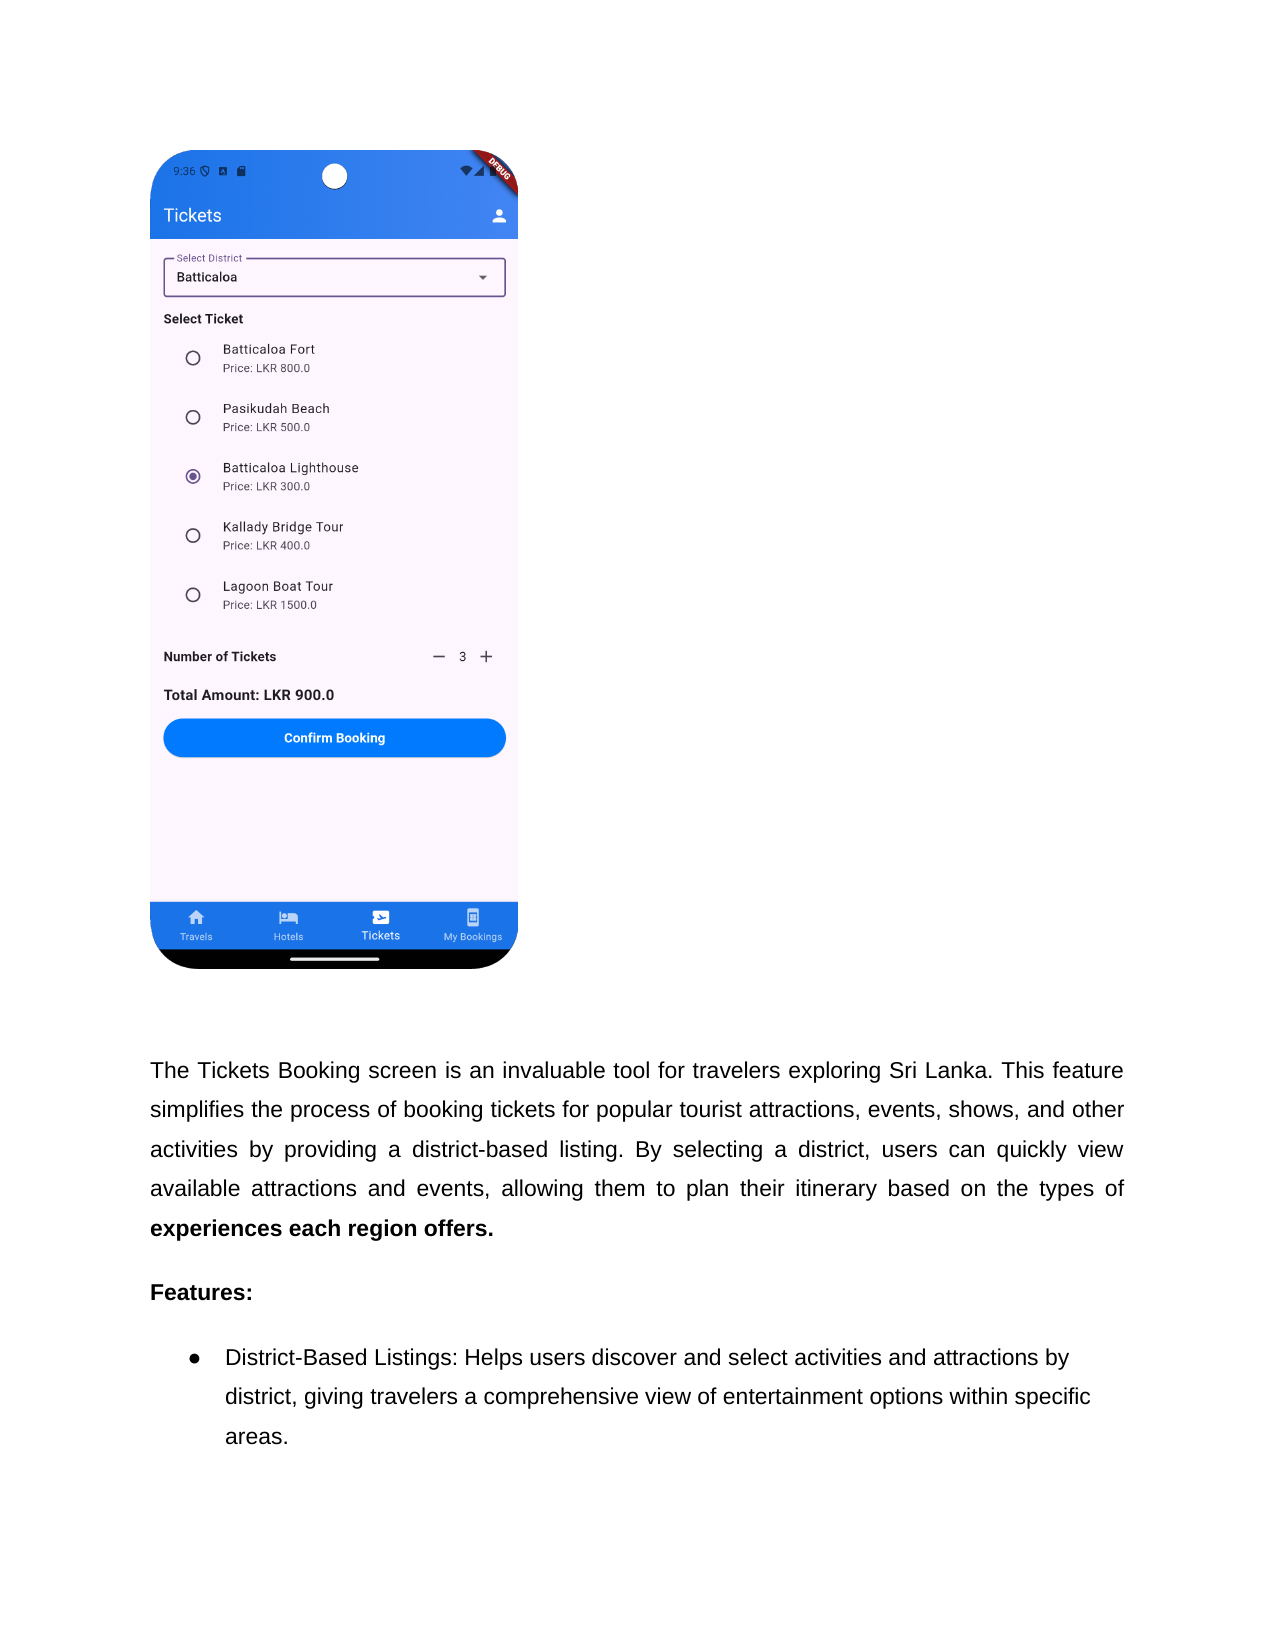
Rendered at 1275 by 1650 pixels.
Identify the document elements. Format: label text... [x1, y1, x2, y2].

list District-Based Listings: Helps users discover and select activities and attractions by district, giving travelers a comprehensive view of entertainment options within specific areas. [187, 1344, 1125, 1449]
text Features: [150, 1279, 1125, 1306]
text The Tickets Booking screen is an invaluable tool for travelers exploring Sri Lanka. This feature simplifies the process of booking tickets for popular tourist attractions, events, shows, and other activities by providing a district-based listing. By selecting a district, users can quickly view available attractions and events, allowing them to plan their itinerary based on the types of experiences each region offers. [150, 1057, 1125, 1241]
picture [150, 150, 518, 969]
